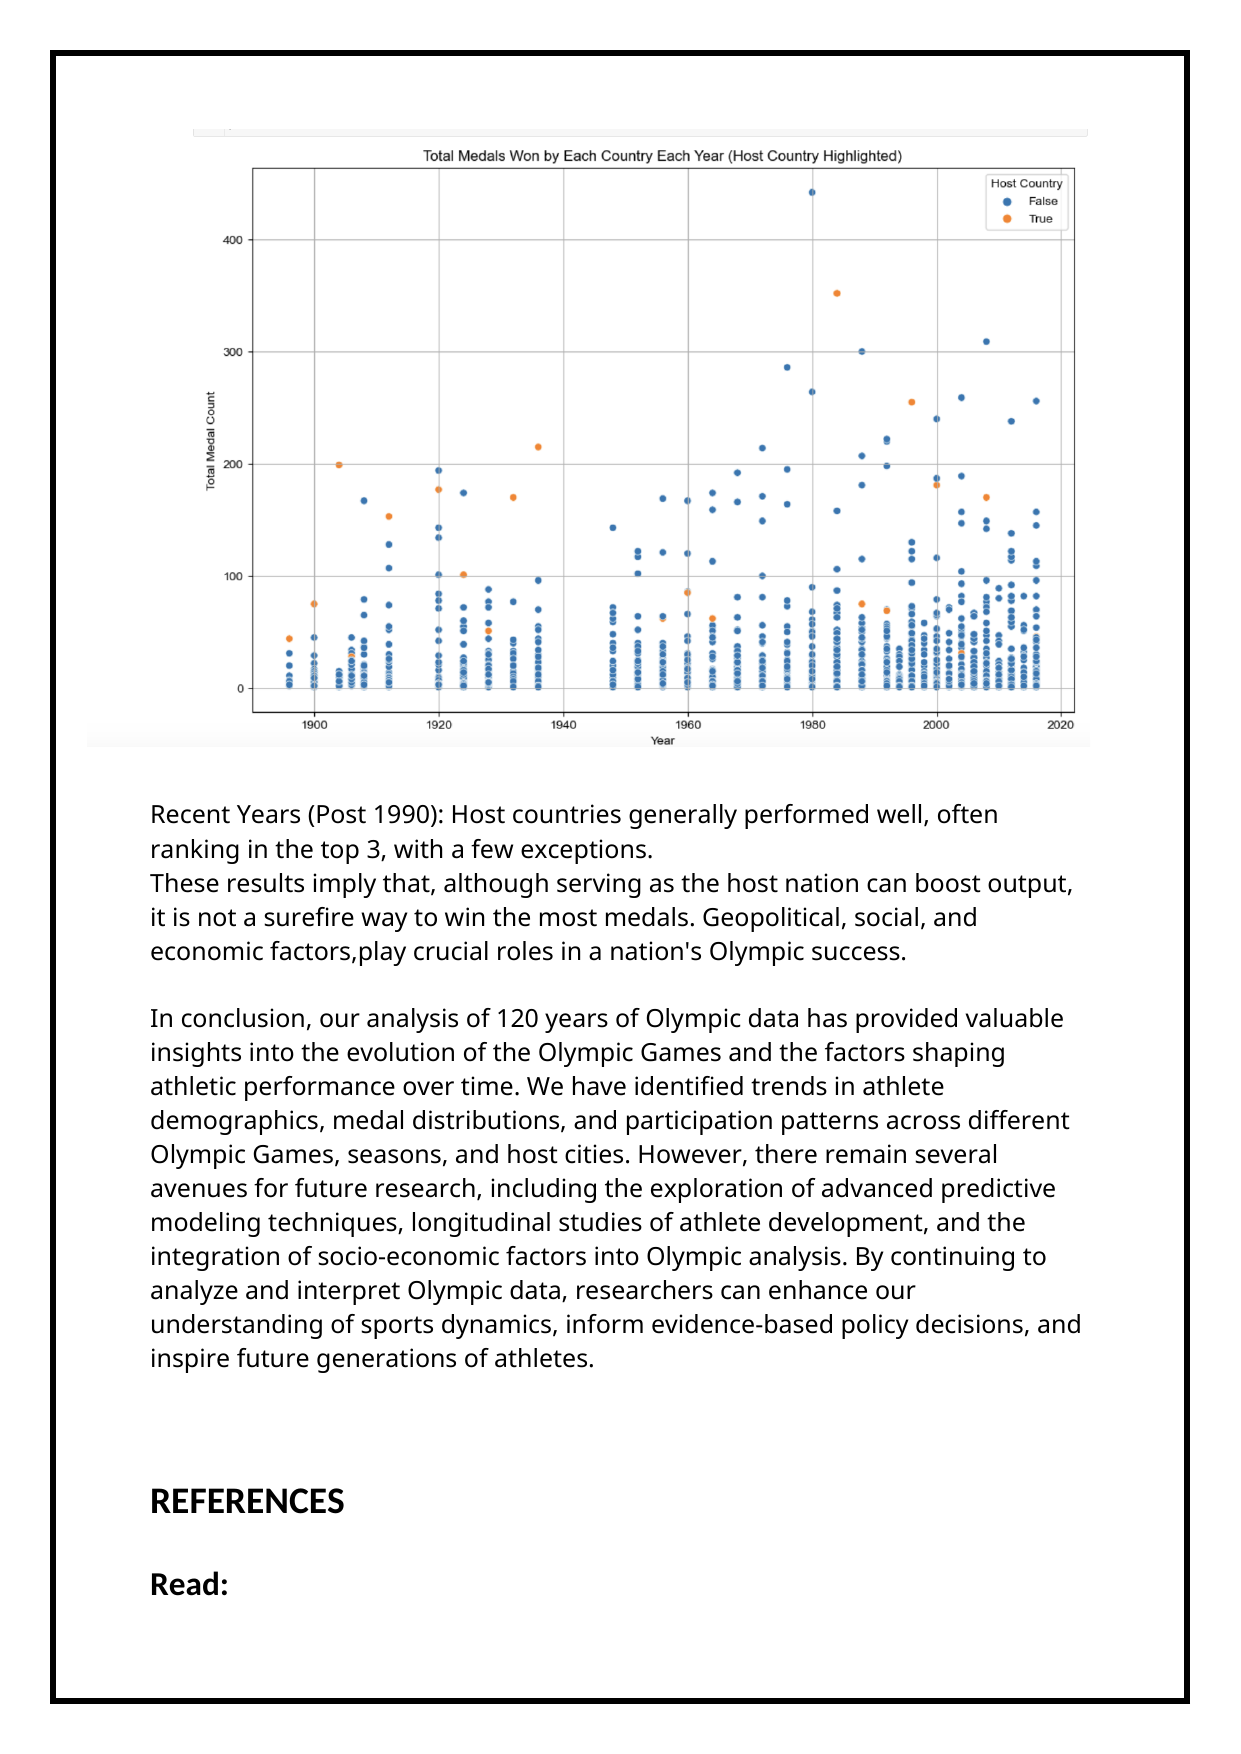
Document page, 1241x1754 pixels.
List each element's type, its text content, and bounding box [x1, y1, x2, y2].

text These results imply that, although serving as the host nation can boost output, it is not a surefire way to win the most medals. Geopolitical, social, and economic factors,play crucial roles in a nation's Olympic success. [150, 865, 1090, 967]
text REFERENCES [150, 1477, 1090, 1523]
text Read: [150, 1563, 1090, 1603]
picture [86, 129, 1091, 747]
text Recent Years (Post 1990): Host countries generally performed well, often ranking in the top 3, with a few exceptions. [150, 747, 1090, 865]
text In conclusion, our analysis of 120 years of Olympic data has provided valuable insights into the evolution of the Olympic Games and the factors shaping athletic performance over time. We have identified trends in athlete demographics, medal distributions, and participation patterns across different Olympic Games, seasons, and host cities. However, there remain several avenues for future research, including the exploration of advanced predictive modeling techniques, longitudinal studies of athlete development, and the integration of socio-economic factors into Olympic analysis. By continuing to analyze and interpret Olympic data, researchers can enhance our understanding of sports dynamics, inform evidence-based policy decisions, and inspire future generations of athletes. [150, 1001, 1090, 1375]
